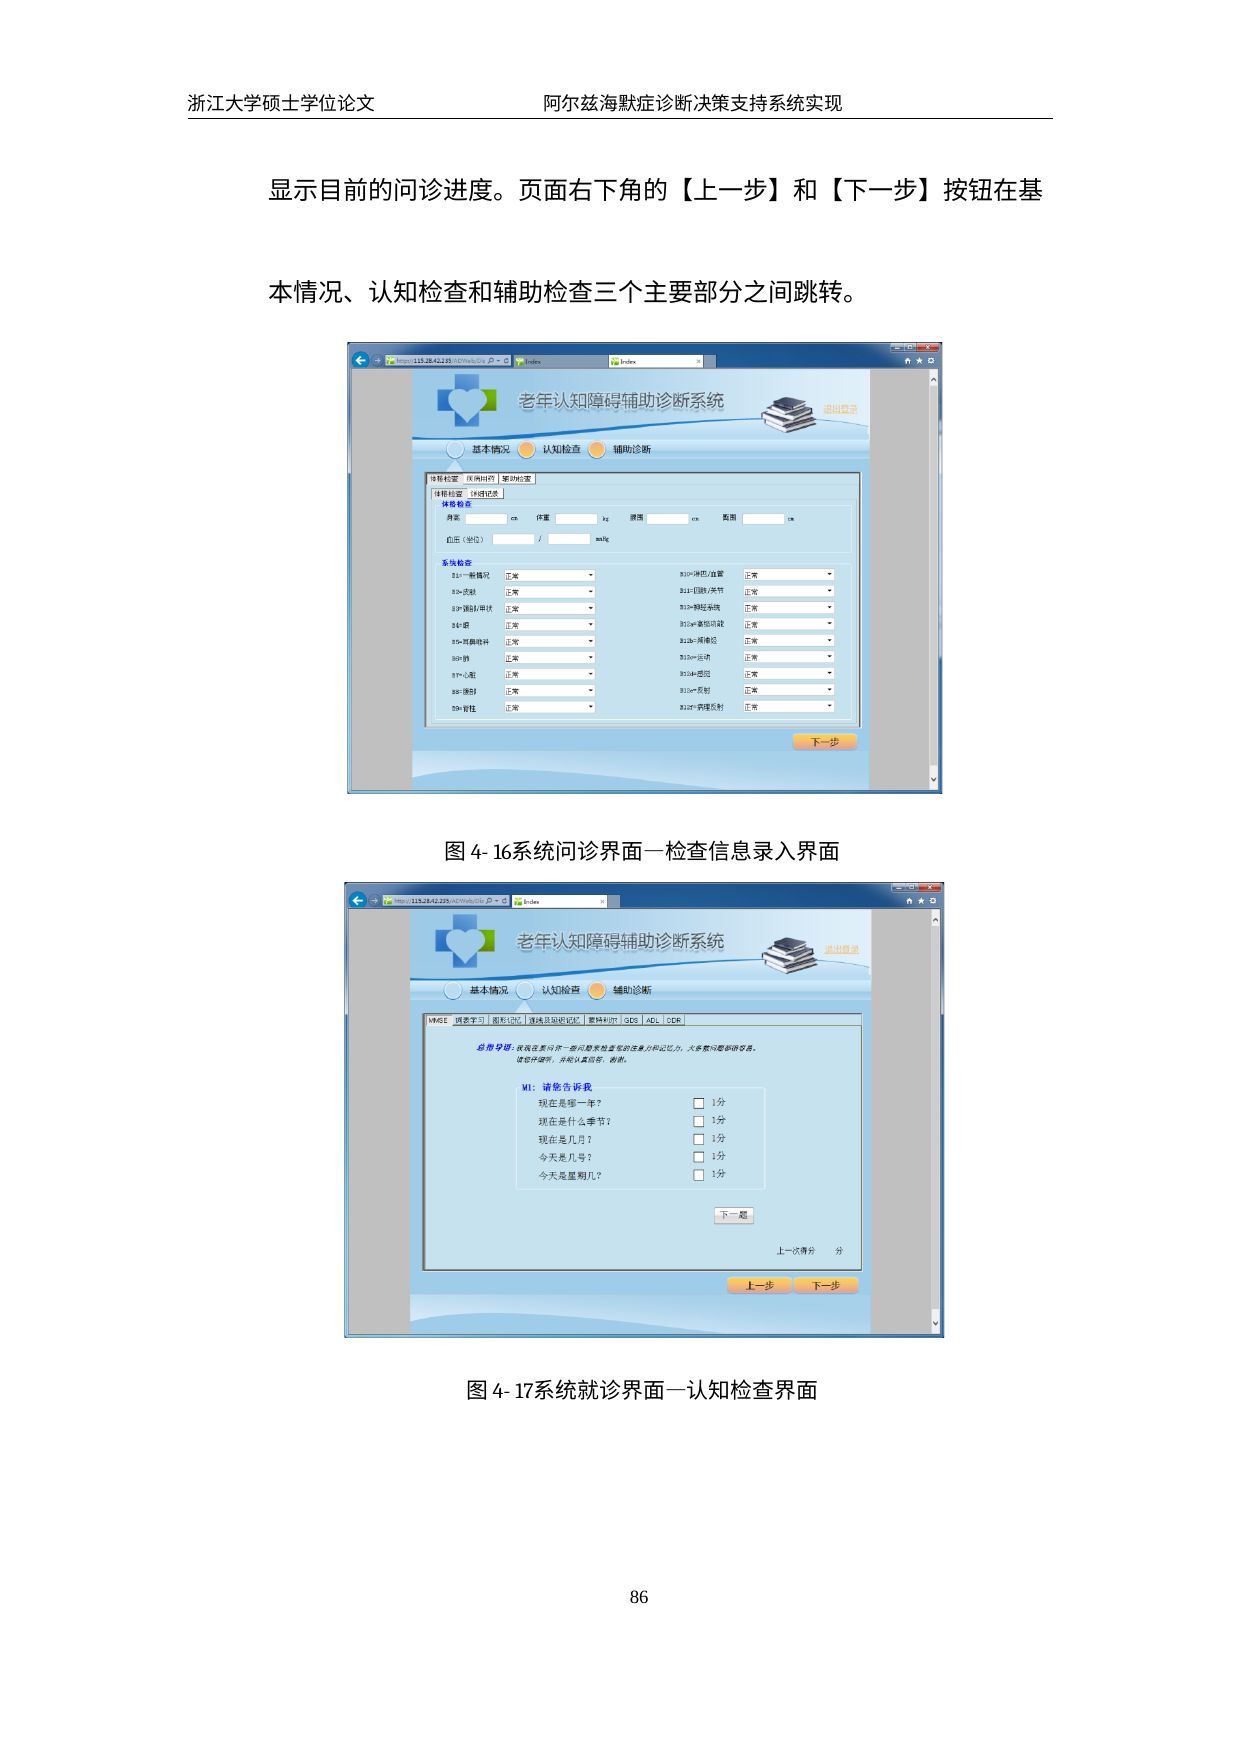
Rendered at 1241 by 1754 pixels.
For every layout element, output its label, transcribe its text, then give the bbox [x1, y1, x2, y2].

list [269, 155, 1053, 325]
picture [344, 882, 946, 1338]
text 图4- 16系统问诊界面—检查信息录入界面 [187, 833, 1053, 867]
picture [347, 342, 943, 794]
text 图4- 17系统就诊界面—认知检查界面 [187, 1372, 1053, 1406]
